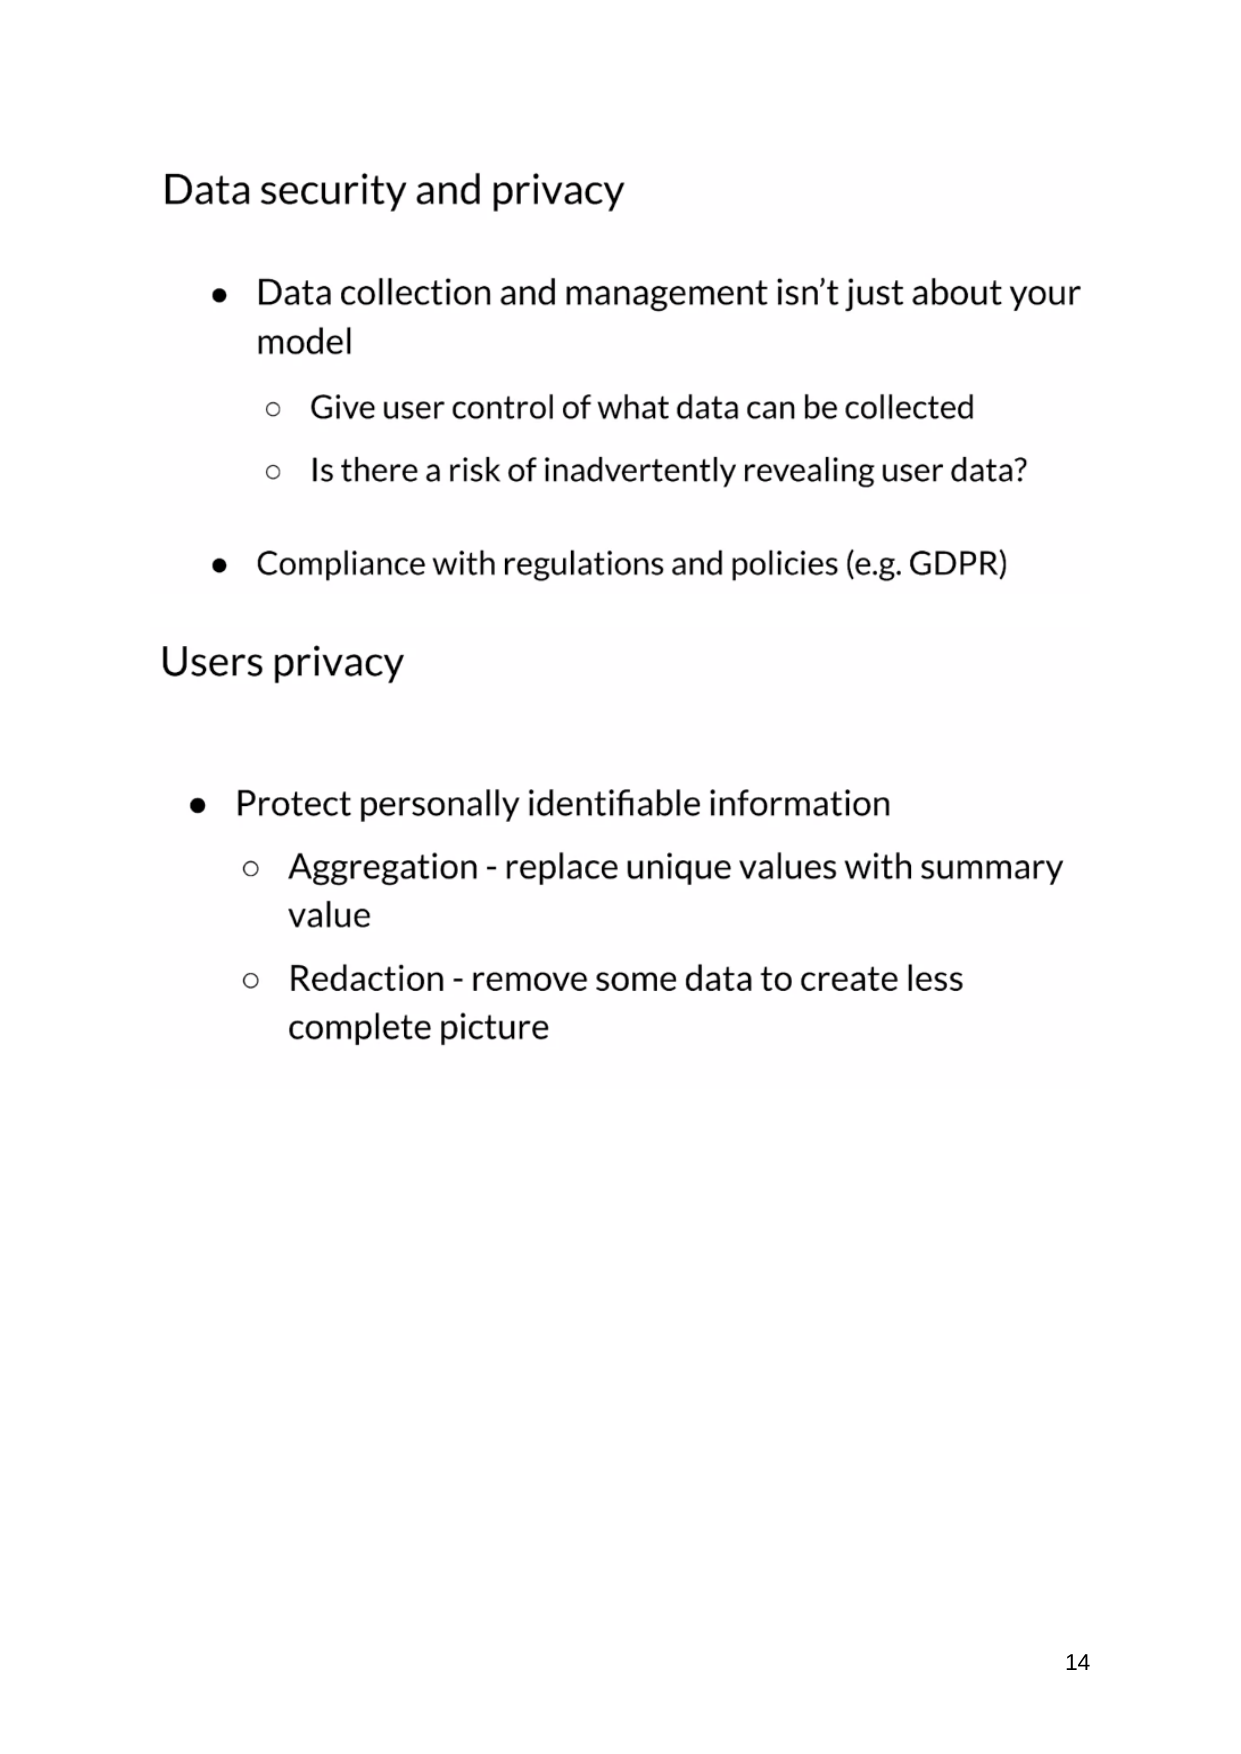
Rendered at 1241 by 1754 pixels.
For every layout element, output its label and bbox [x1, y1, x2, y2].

picture [150, 627, 1091, 1089]
picture [150, 150, 1091, 594]
